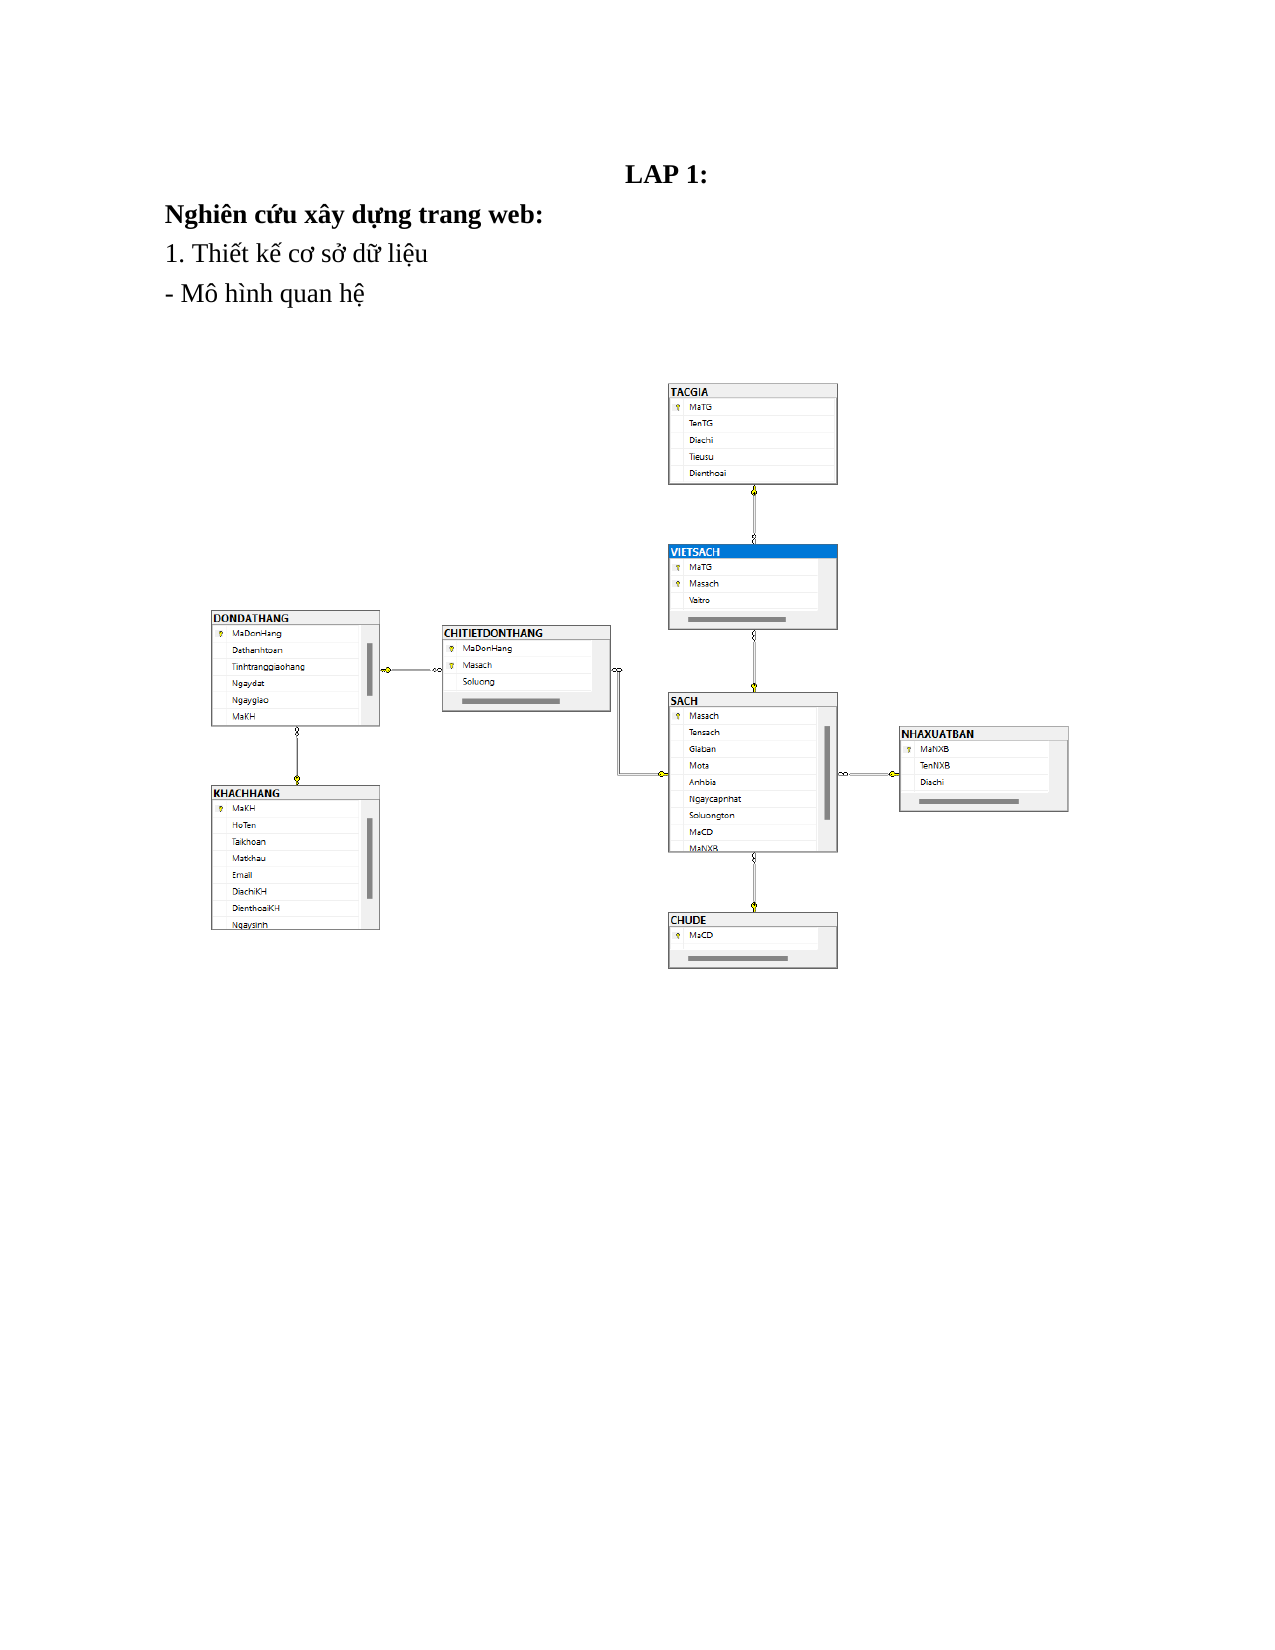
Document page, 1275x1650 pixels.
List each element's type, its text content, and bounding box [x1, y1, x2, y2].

list - Mô hình quan hệ [164, 277, 1169, 308]
picture [164, 355, 1110, 1049]
list Thiết kế cơ sở dữ liệu [164, 237, 1169, 268]
text LAP 1: [164, 158, 1169, 189]
text Nghiên cứu xây dựng trang web: [164, 198, 1169, 229]
